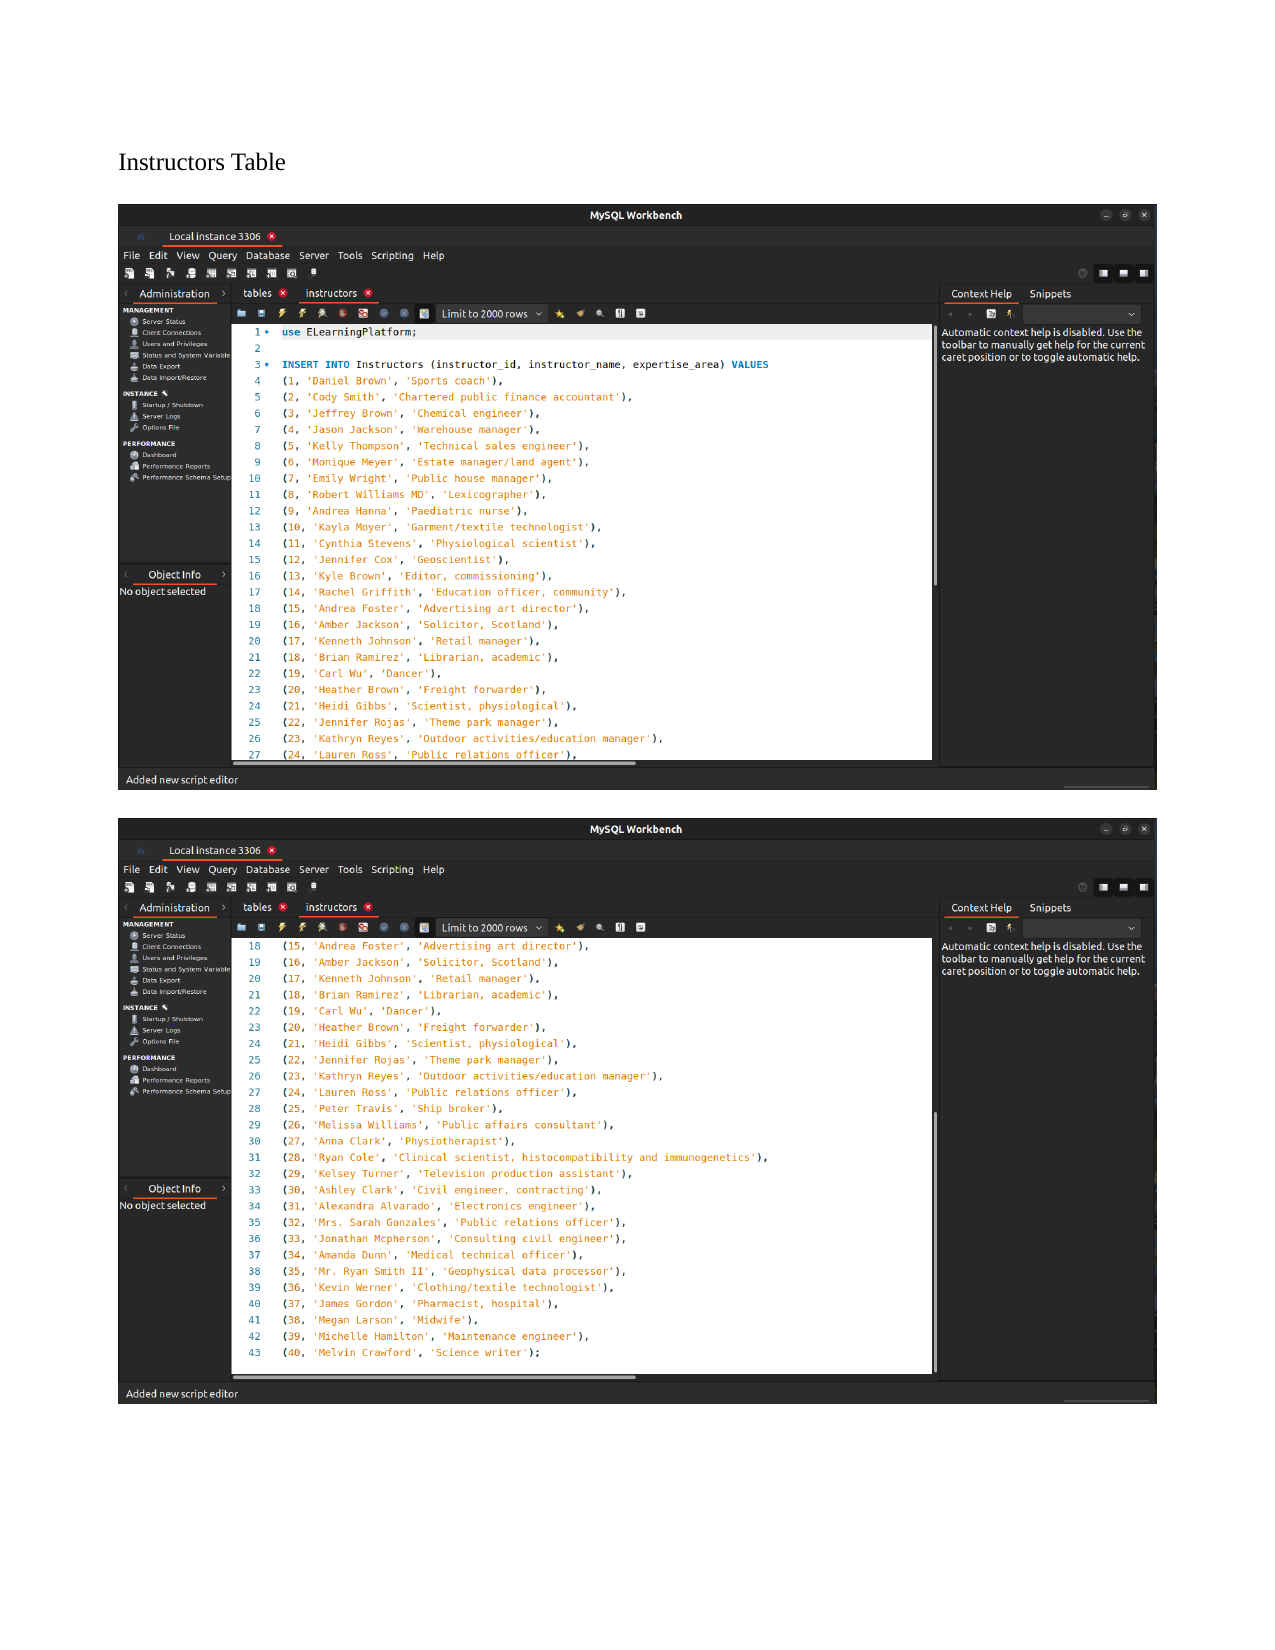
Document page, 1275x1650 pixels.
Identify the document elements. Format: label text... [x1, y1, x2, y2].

picture [118, 818, 1157, 1404]
text Instructors Table [118, 147, 1157, 176]
picture [118, 204, 1157, 790]
